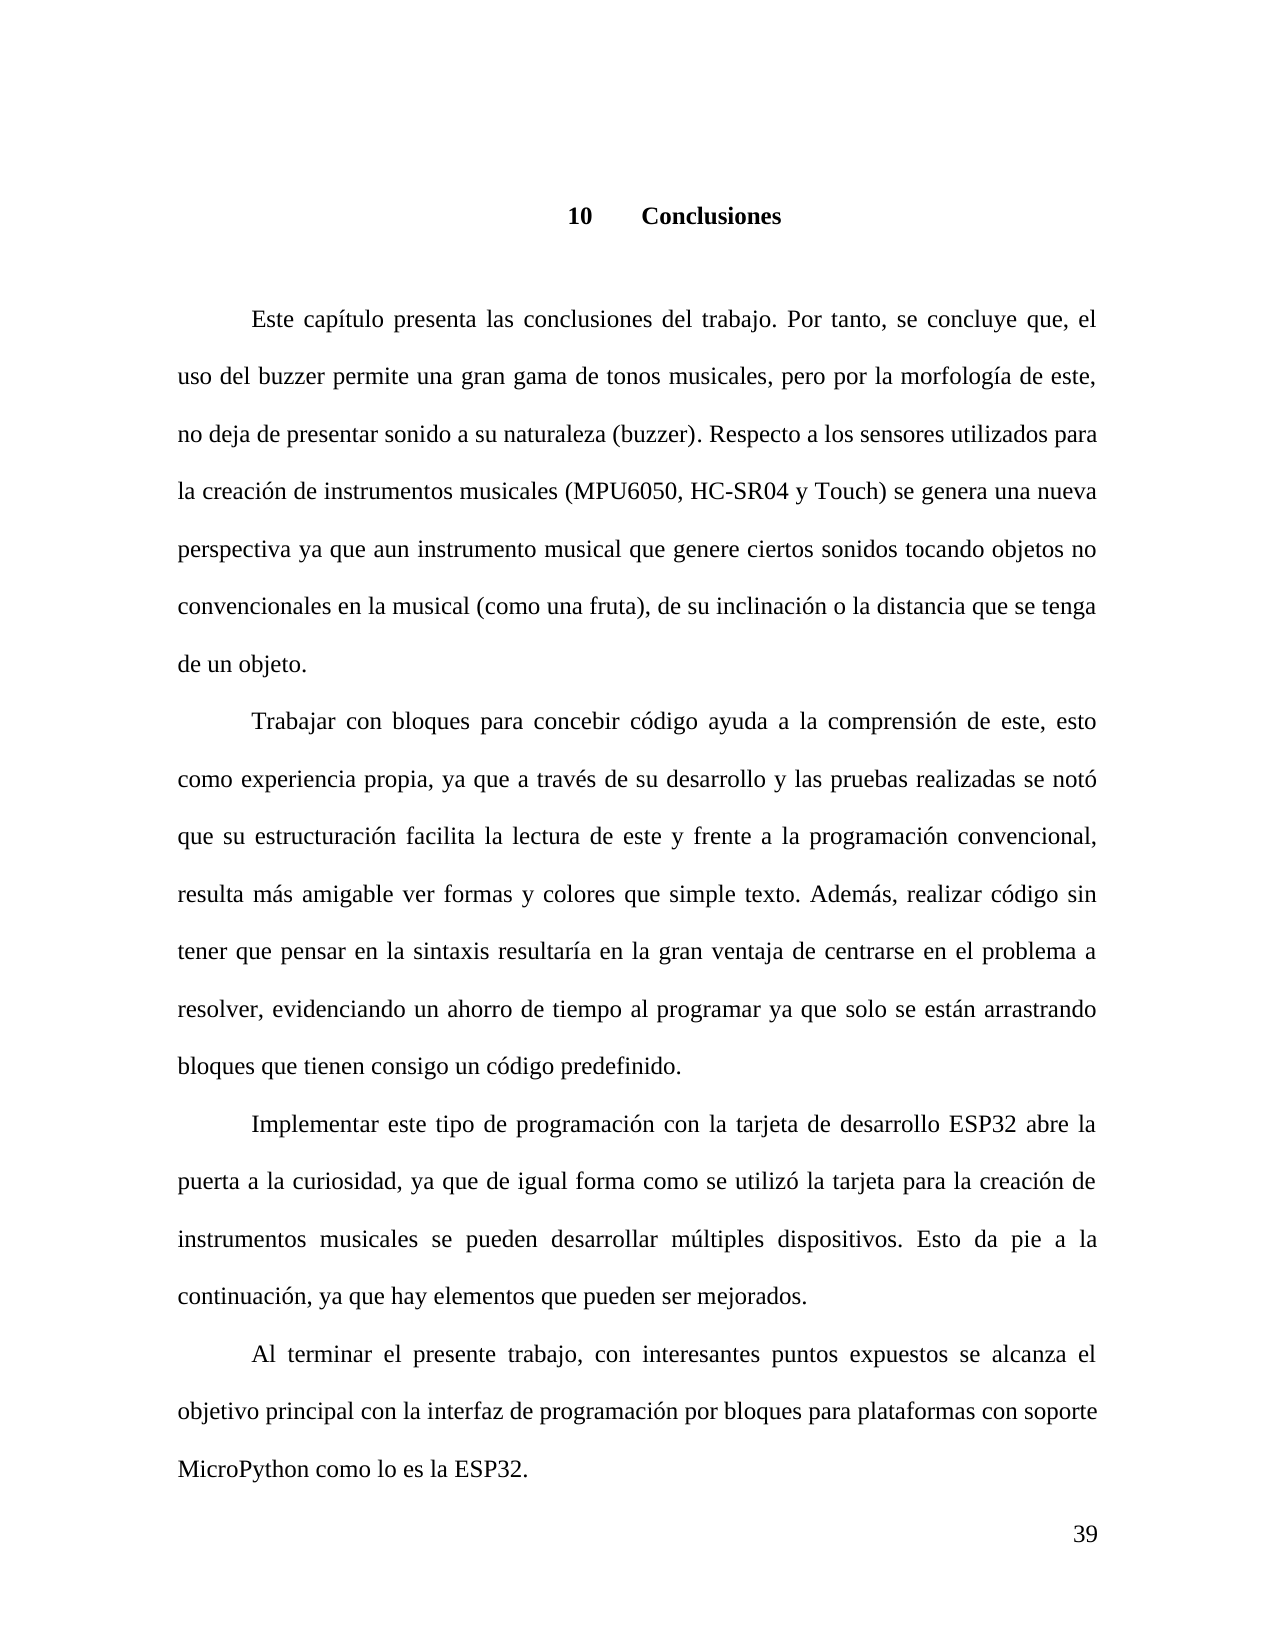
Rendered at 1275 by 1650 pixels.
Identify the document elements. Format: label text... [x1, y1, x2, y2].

subtitle Conclusiones [177, 201, 1098, 229]
text Al terminar el presente trabajo, con interesantes puntos expuestos se alcanza el objetivo principal con la interfaz de programación por bloques para plataformas con soporte MicroPython como lo es la ESP32. [177, 1339, 1098, 1482]
text Trabajar con bloques para concebir código ayuda a la comprensión de este, esto como experiencia propia, ya que a través de su desarrollo y las pruebas realizadas se notó que su estructuración facilita la lectura de este y frente a la programación convencional, resulta más amigable ver formas y colores que simple texto. Además, realizar código sin tener que pensar en la sintaxis resultaría en la gran ventaja de centrarse en el problema a resolver, evidenciando un ahorro de tiempo al programar ya que solo se están arrastrando bloques que tienen consigo un código predefinido. [177, 706, 1098, 1080]
text Implementar este tipo de programación con la tarjeta de desarrollo ESP32 abre la puerta a la curiosidad, ya que de igual forma como se utilizó la tarjeta para la creación de instrumentos musicales se pueden desarrollar múltiples dispositivos. Esto da pie a la continuación, ya que hay elementos que pueden ser mejorados. [177, 1109, 1098, 1310]
text Este capítulo presenta las conclusiones del trabajo. Por tanto, se concluye que, el uso del buzzer permite una gran gama de tonos musicales, pero por la morfología de este, no deja de presentar sonido a su naturaleza (buzzer). Respecto a los sensores utilizados para la creación de instrumentos musicales (MPU6050, HC-SR04 y Touch) se genera una nueva perspectiva ya que aun instrumento musical que genere ciertos sonidos tocando objetos no convencionales en la musical (como una fruta), de su inclinación o la distancia que se tenga de un objeto. [177, 304, 1098, 677]
